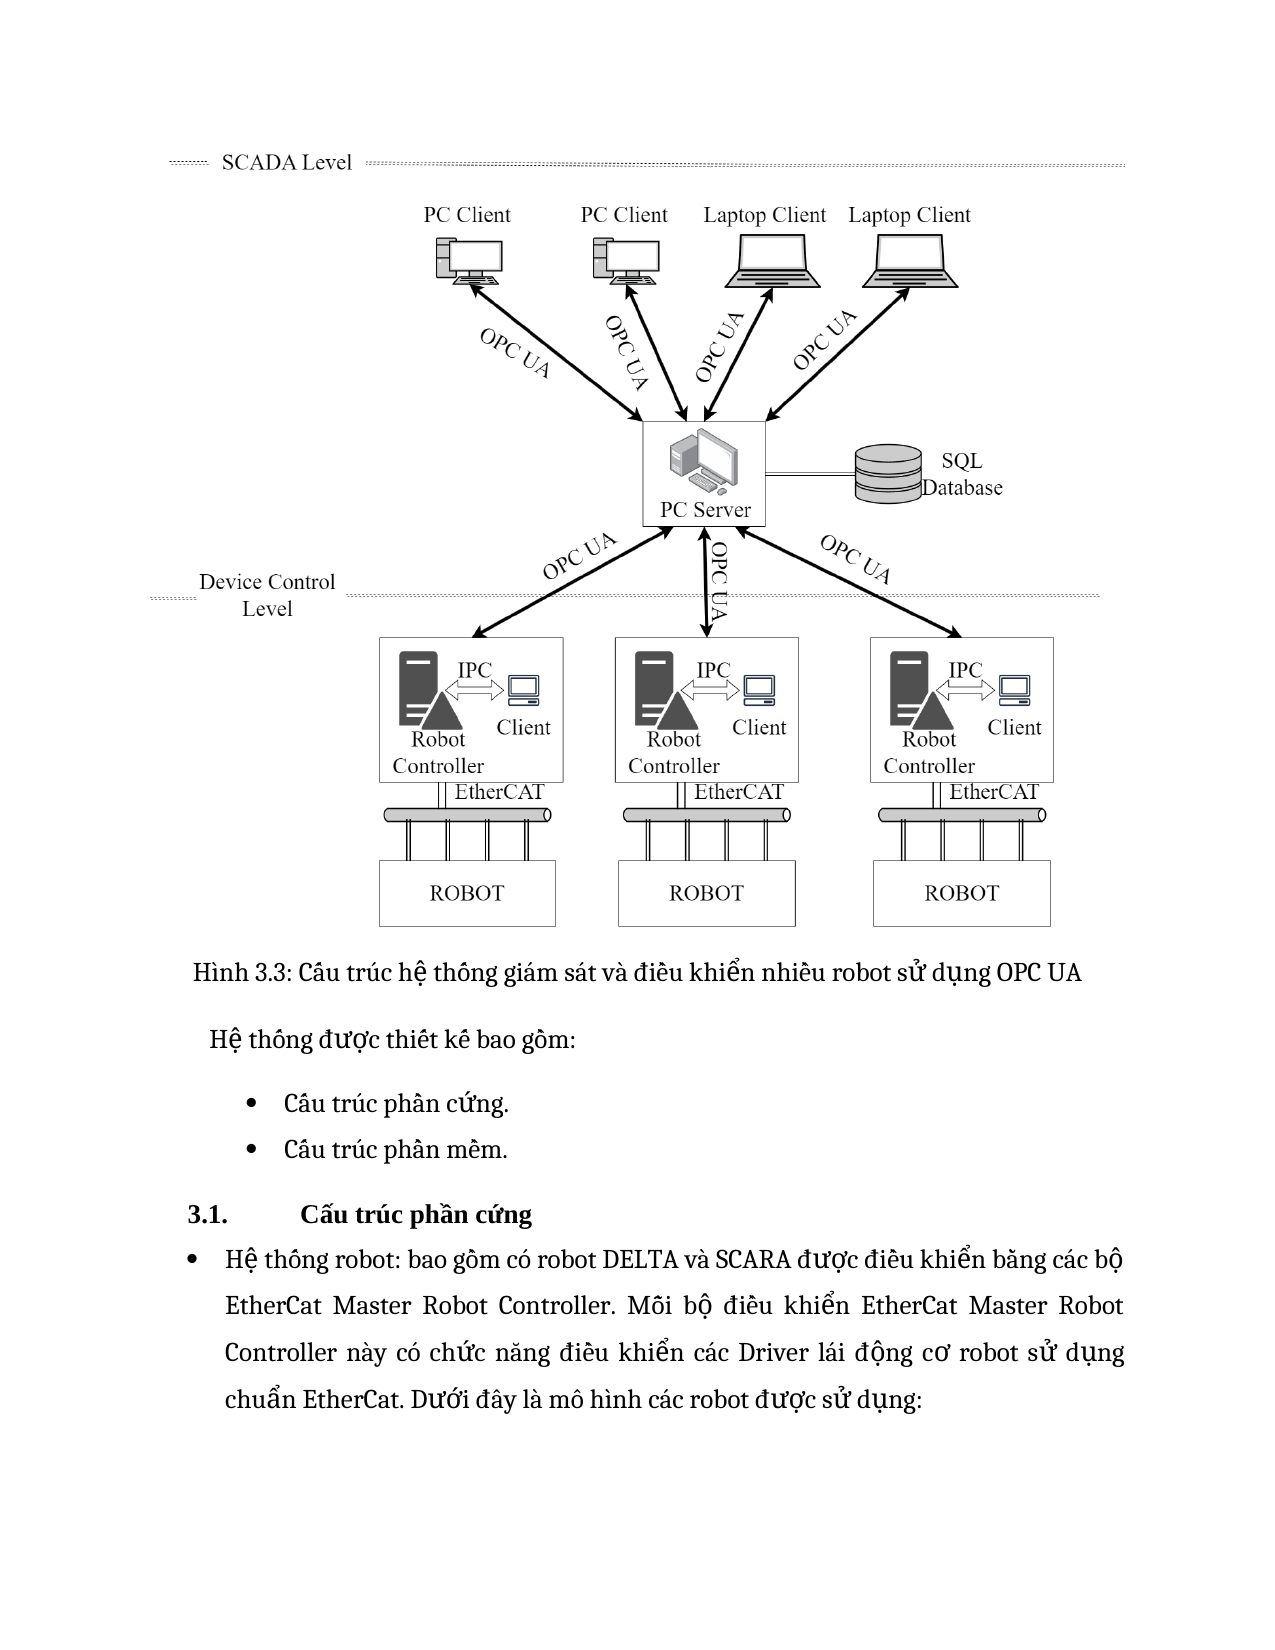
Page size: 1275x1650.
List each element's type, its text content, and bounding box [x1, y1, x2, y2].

picture [150, 150, 1125, 927]
list Hệ thống robot: bao gồm có robot DELTA và SCARA được điều khiển bằng các bộ EtherCat Master Robot Controller. Mỗi bộ điều khiển EtherCat Master Robot Controller này có chức năng điều khiển các Driver lái động cơ robot sử dụng chuẩn EtherCat. Dưới đây là mô hình các robot được sử dụng: [187, 1244, 1125, 1415]
subtitle Cấu trúc phần cứng [187, 1198, 1125, 1229]
list Cấu trúc phần cứng. [247, 1088, 1125, 1119]
text Hệ thống được thiết kế bao gồm: [150, 1024, 1125, 1056]
list Cấu trúc phần mềm. [247, 1134, 1125, 1166]
